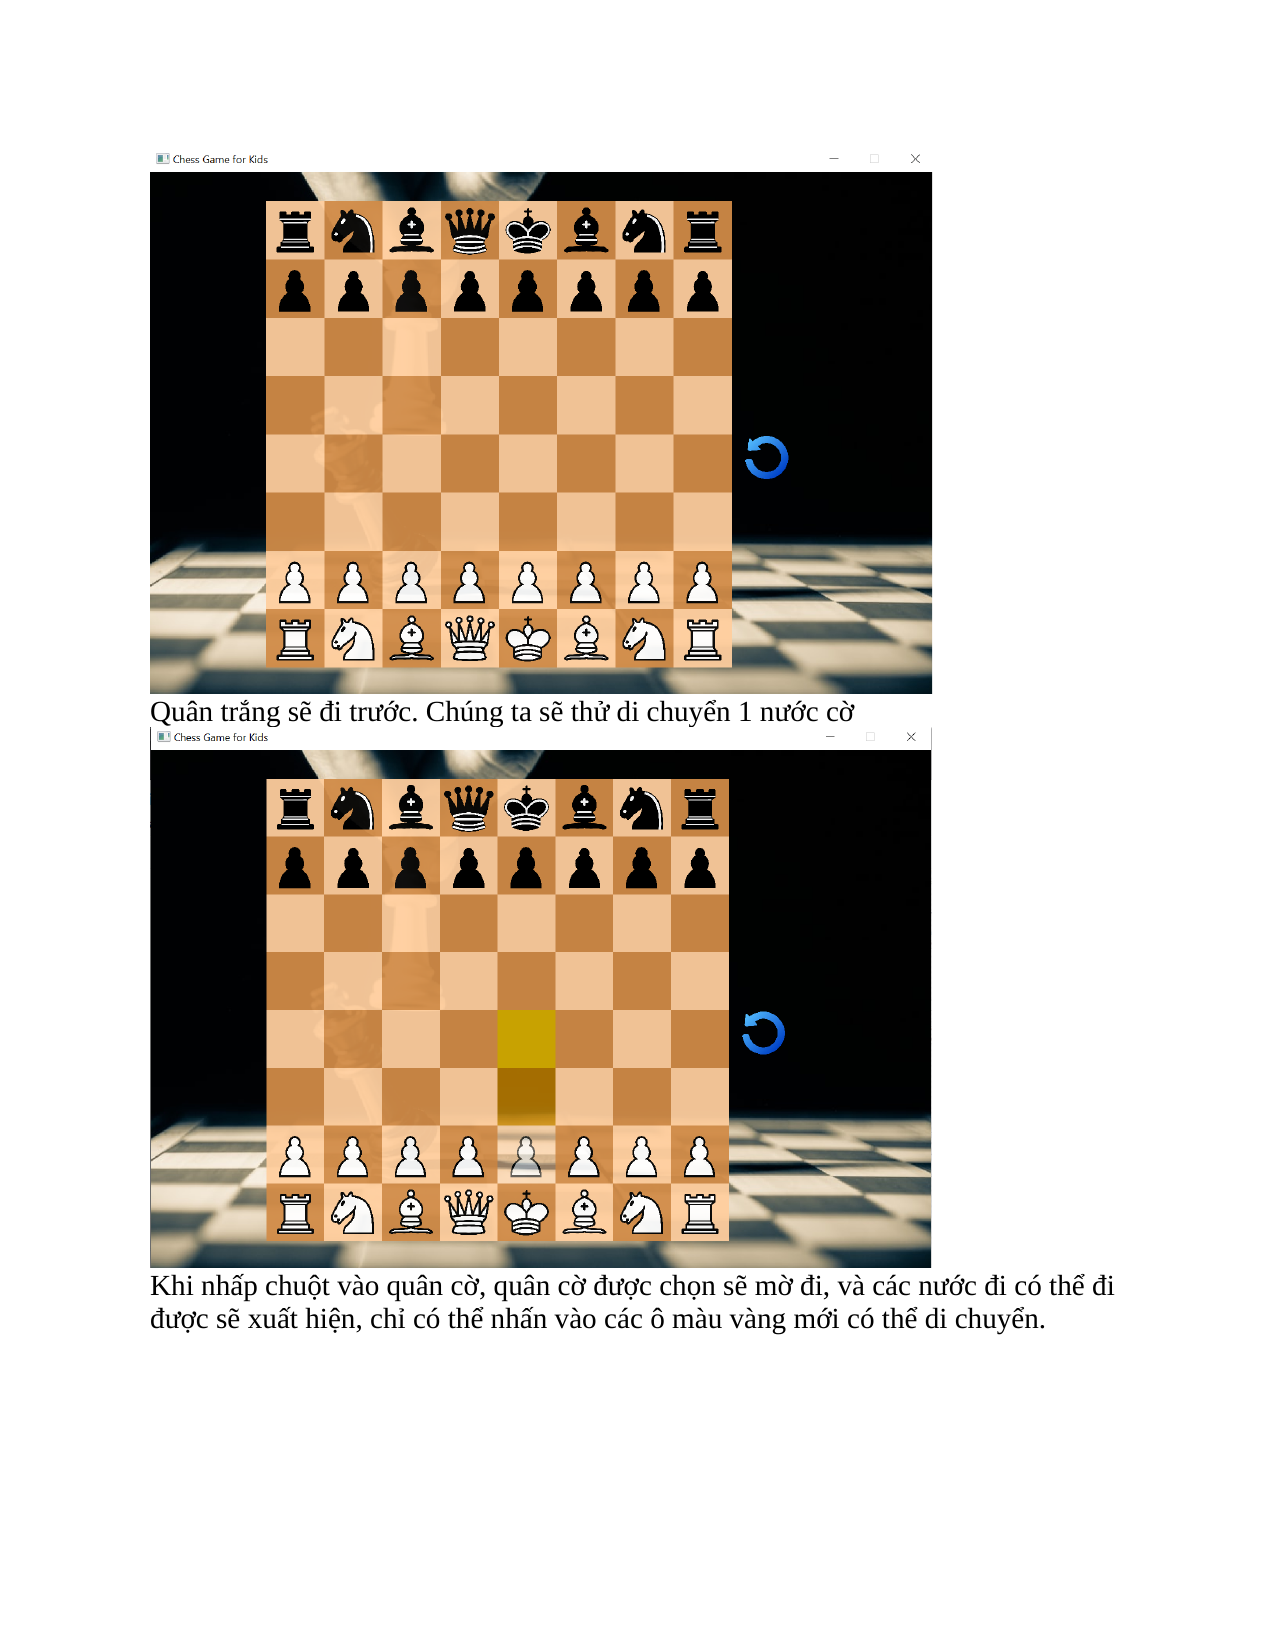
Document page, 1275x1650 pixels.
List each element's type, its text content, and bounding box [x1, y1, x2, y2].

text Quân trắng sẽ đi trước. Chúng ta sẽ thử di chuyển 1 nước cờ [150, 694, 1125, 727]
text Khi nhấp chuột vào quân cờ, quân cờ được chọn sẽ mờ đi, và các nước đi có thể đi được sẽ xuất hiện, chỉ có thể nhấn vào các ô màu vàng mới có thể di chuyển. [150, 1268, 1125, 1335]
